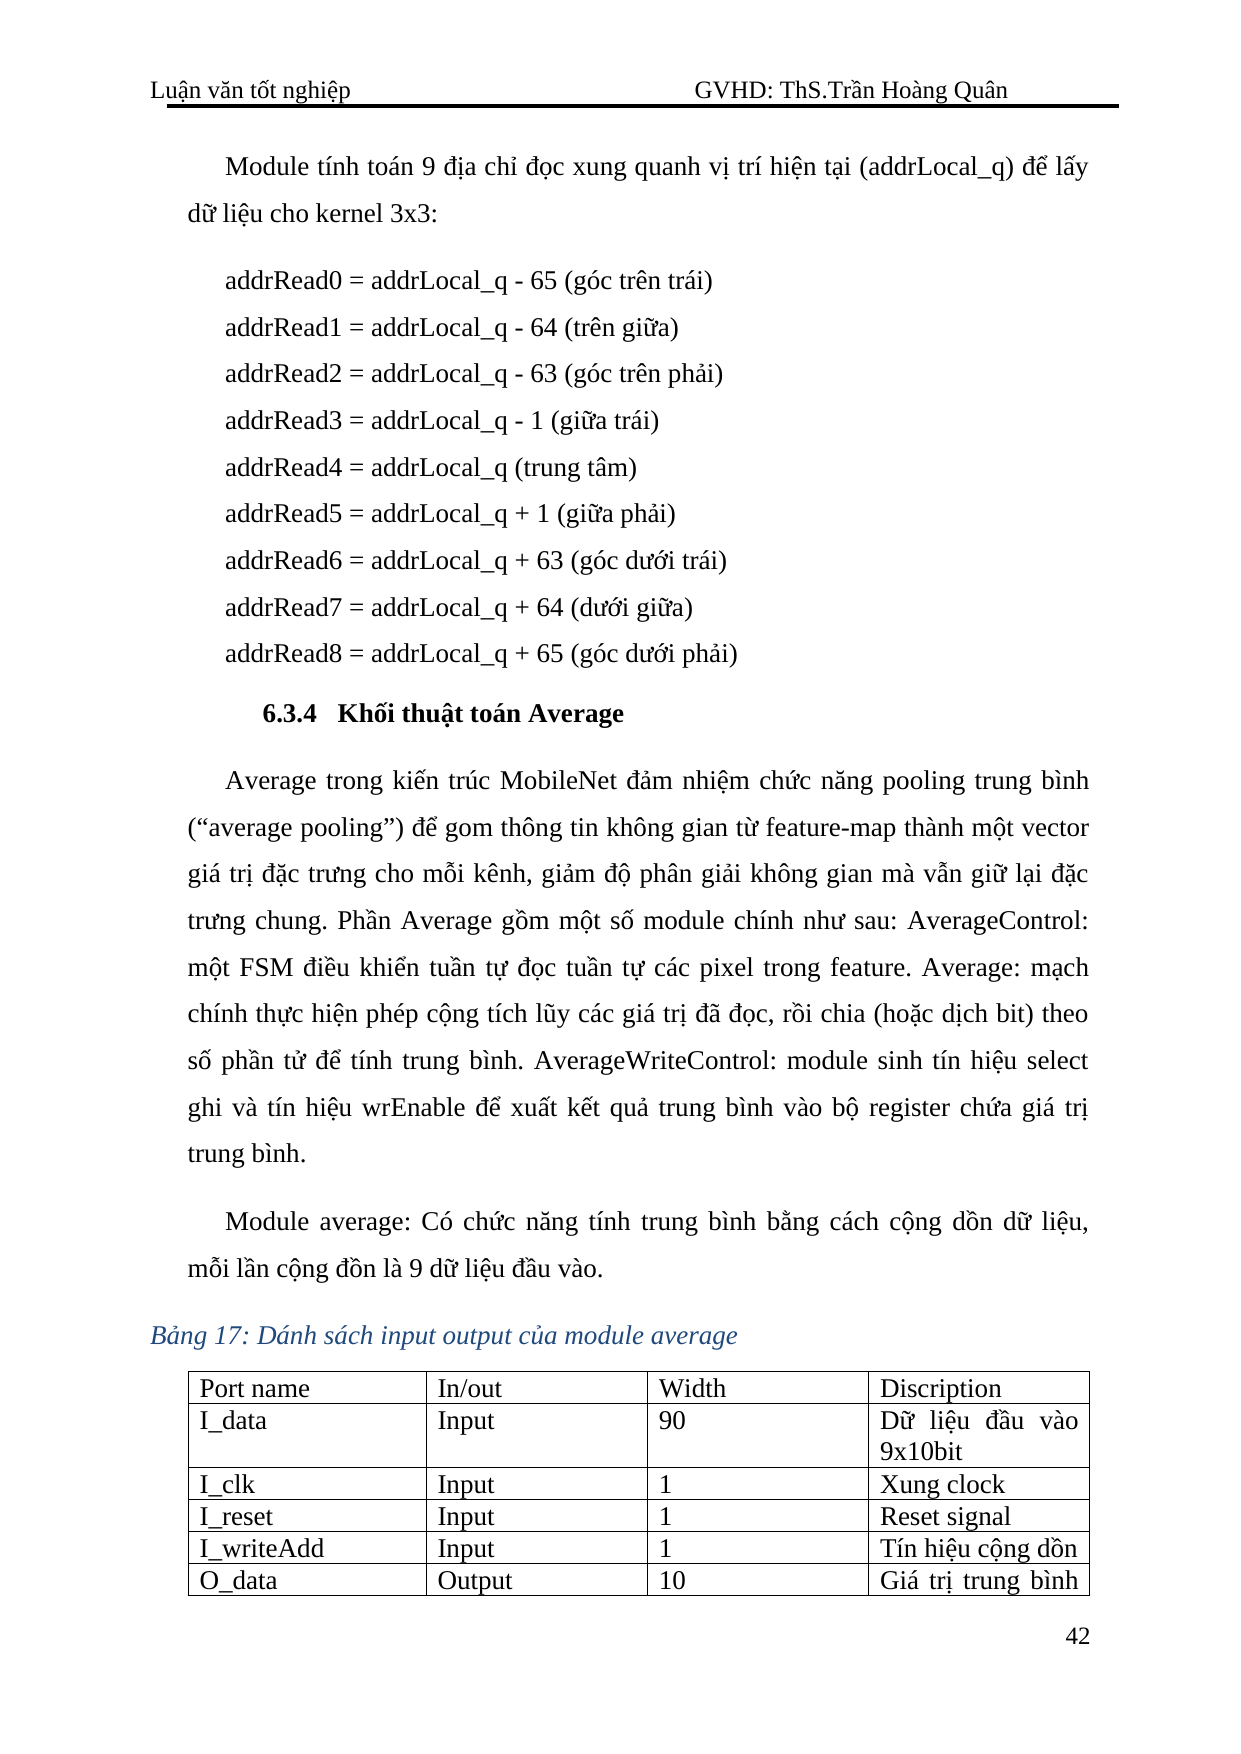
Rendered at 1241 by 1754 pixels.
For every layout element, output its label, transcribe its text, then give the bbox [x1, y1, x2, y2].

table_cell Output [427, 1564, 647, 1595]
table_cell I_writeAdd [189, 1532, 426, 1563]
table_cell Input [427, 1468, 647, 1499]
table_header Port name [189, 1372, 426, 1403]
text addrRead7 = addrLocal_q + 64 (dưới giữa) [187, 591, 1090, 622]
table_cell 90 [648, 1404, 868, 1467]
table_cell Reset signal [869, 1500, 1089, 1531]
table_cell 1 [648, 1468, 868, 1499]
list Khối thuật toán Average [262, 697, 1090, 728]
table_cell 10 [648, 1564, 868, 1595]
table_header In/out [427, 1372, 647, 1403]
table_cell Dữ liệu đầu vào 9x10bit [869, 1404, 1089, 1467]
text addrRead3 = addrLocal_q - 1 (giữa trái) [187, 404, 1090, 435]
table_cell I_clk [189, 1468, 426, 1499]
table_cell Xung clock [869, 1468, 1089, 1499]
table_cell Input [427, 1404, 647, 1467]
text addrRead2 = addrLocal_q - 63 (góc trên phải) [187, 357, 1090, 389]
table_cell Input [427, 1532, 647, 1563]
text addrRead4 = addrLocal_q (trung tâm) [187, 451, 1090, 482]
text Average trong kiến trúc MobileNet đảm nhiệm chức năng pooling trung bình (“average pooling”) để gom thông tin không gian từ feature-map thành một vector giá trị đặc trưng cho mỗi kênh, giảm độ phân giải không gian mà vẫn giữ lại đặc trưng chung. Phần Average gồm một số module chính như sau: AverageControl: một FSM điều khiển tuần tự đọc tuần tự các pixel trong feature. Average: mạch chính thực hiện phép cộng tích lũy các giá trị đã đọc, rồi chia (hoặc dịch bit) theo số phần tử để tính trung bình. AverageWriteControl: module sinh tín hiệu select ghi và tín hiệu wrEnable để xuất kết quả trung bình vào bộ register chứa giá trị trung bình. [187, 764, 1090, 1169]
table_cell O_data [189, 1564, 426, 1595]
table_cell Tín hiệu cộng dồn [869, 1532, 1089, 1563]
text Module tính toán 9 địa chỉ đọc xung quanh vị trí hiện tại (addrLocal_q) để lấy dữ liệu cho kernel 3x3: [187, 150, 1090, 228]
text Module average: Có chức năng tính trung bình bằng cách cộng dồn dữ liệu, mỗi lần cộng đồn là 9 dữ liệu đầu vào. [187, 1205, 1090, 1283]
text addrRead0 = addrLocal_q - 65 (góc trên trái) [187, 264, 1090, 295]
table_cell I_reset [189, 1500, 426, 1531]
table_cell 1 [648, 1532, 868, 1563]
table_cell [869, 1564, 1089, 1595]
table_header Discription [869, 1372, 1089, 1403]
text addrRead1 = addrLocal_q - 64 (trên giữa) [187, 311, 1090, 342]
table_header Width [648, 1372, 868, 1403]
text addrRead8 = addrLocal_q + 65 (góc dưới phải) [187, 637, 1090, 669]
table_cell Input [427, 1500, 647, 1531]
text addrRead5 = addrLocal_q + 1 (giữa phải) [187, 497, 1090, 529]
text Bảng 17: Dánh sách input output của module average [150, 1319, 1090, 1350]
table_cell I_data [189, 1404, 426, 1467]
text addrRead6 = addrLocal_q + 63 (góc dưới trái) [187, 544, 1090, 575]
table_cell 1 [648, 1500, 868, 1531]
